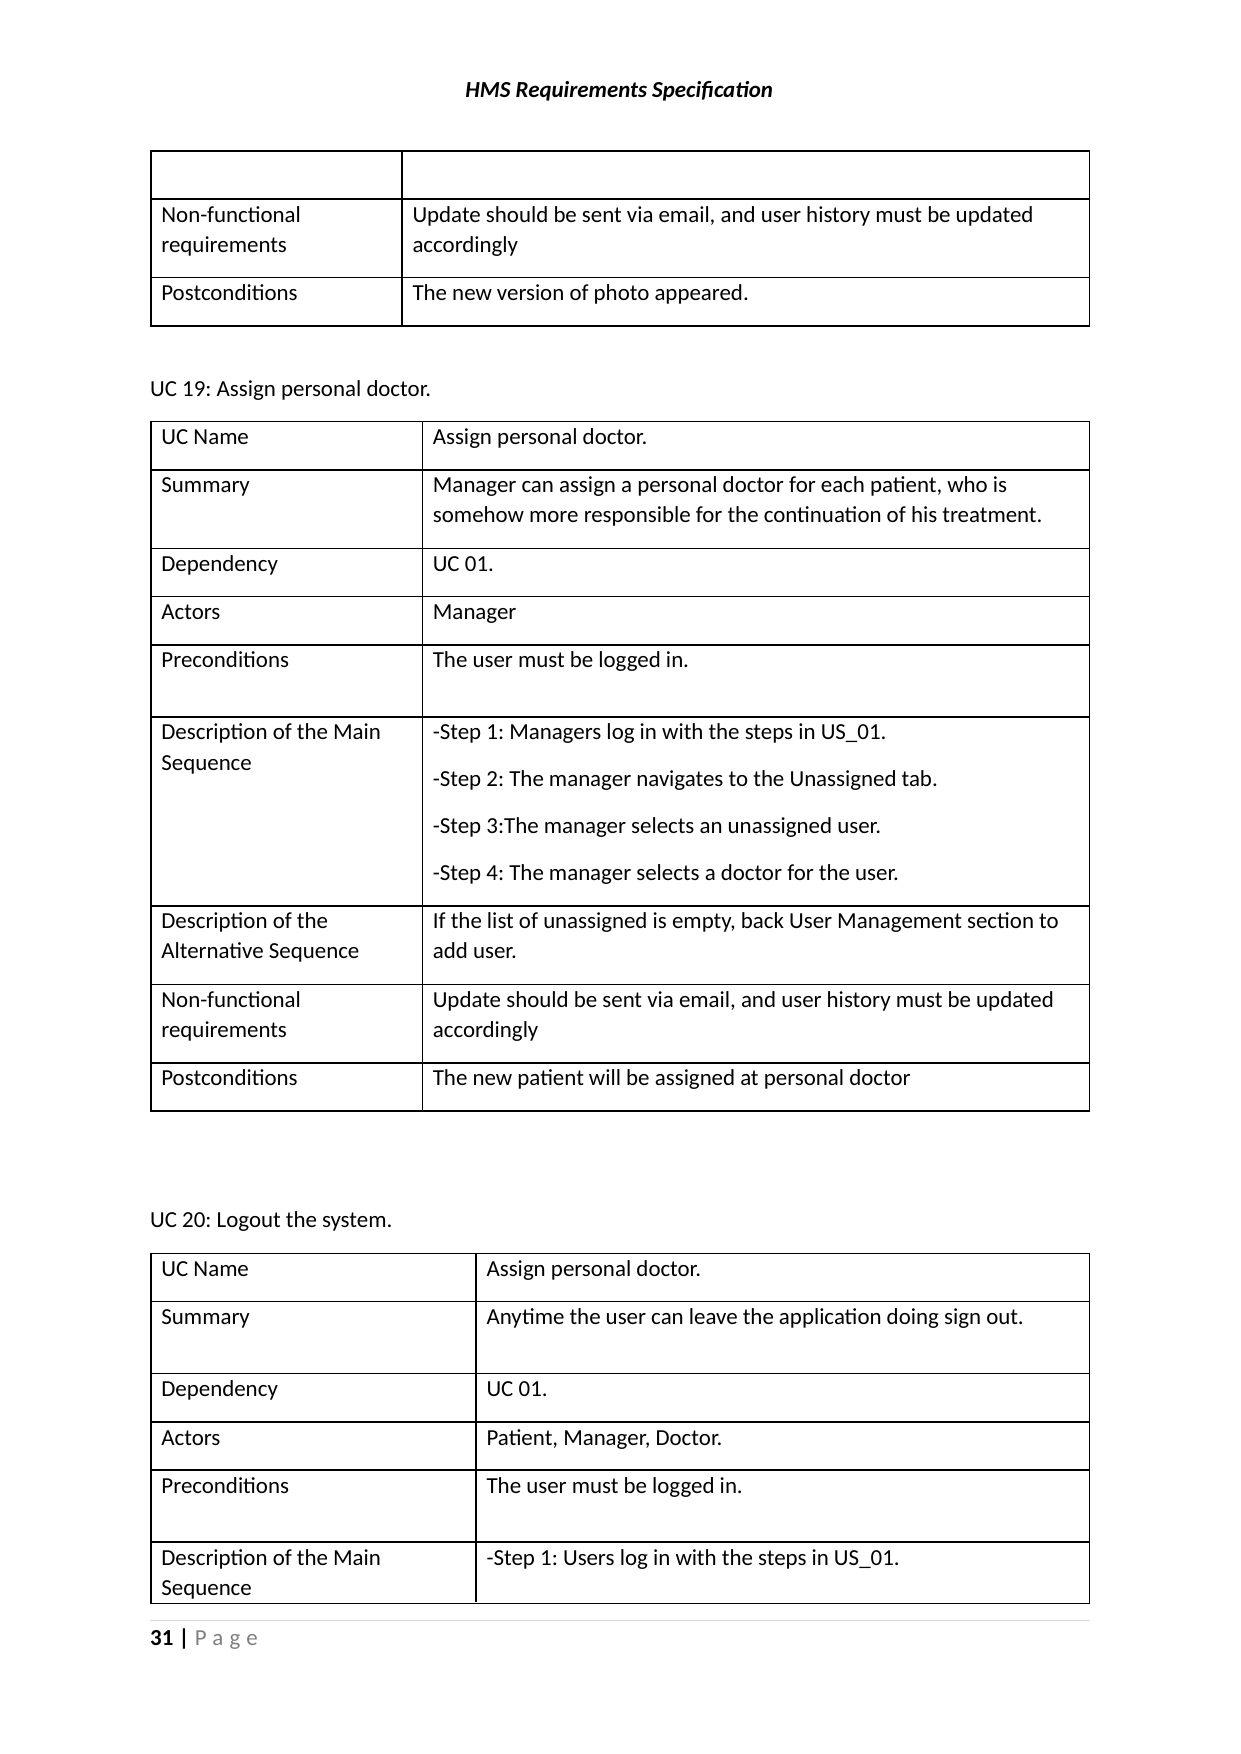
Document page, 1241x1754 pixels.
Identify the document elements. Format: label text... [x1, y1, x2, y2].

table_header UC Name [152, 422, 422, 469]
table_cell UC 01. [477, 1374, 1089, 1421]
table_cell UC 01. [423, 549, 1089, 596]
table_cell Description of the Alternative Sequence [152, 907, 422, 983]
table_cell Dependency [152, 1374, 475, 1421]
table_cell Update should be sent via email, and user history must be updated accordingly [423, 985, 1089, 1062]
table_cell Anytime the user can leave the application doing sign out. [477, 1302, 1089, 1373]
table_cell Preconditions [152, 646, 422, 716]
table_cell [152, 1543, 475, 1602]
table_cell Postconditions [152, 1064, 422, 1110]
text UC 19: Assign personal doctor. [150, 374, 1090, 402]
table_header Assign personal doctor. [477, 1254, 1089, 1301]
table_cell The user must be logged in. [477, 1471, 1089, 1541]
text UC 20: Logout the system. [150, 1206, 1090, 1234]
table_cell The new version of photo appeared. [403, 278, 1089, 325]
table_cell Patient, Manager, Doctor. [477, 1423, 1089, 1469]
table_cell If the list of unassigned is empty, back User Management section to add user. [423, 907, 1089, 983]
table_cell Preconditions [152, 1471, 475, 1541]
table_cell Dependency [152, 549, 422, 596]
table_cell -Step 1: Managers log in with the steps in US_01. -Step 2: The manager navigates to the Unassigned tab. -Step 3:The manager selects an unassigned user. -Step 4: The manager selects a doctor for the user. [423, 718, 1089, 905]
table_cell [403, 152, 1089, 198]
table_cell Actors [152, 1423, 475, 1469]
table_header Assign personal doctor. [423, 422, 1089, 469]
table_cell Non-functional requirements [152, 985, 422, 1062]
table_cell Summary [152, 471, 422, 547]
table_cell Manager [423, 597, 1089, 644]
table_cell Manager can assign a personal doctor for each patient, who is somehow more responsible for the continuation of his treatment. [423, 471, 1089, 547]
table_cell Summary [152, 1302, 475, 1373]
table_cell Postconditions [152, 278, 401, 325]
table_header UC Name [152, 1254, 475, 1301]
table_cell Non-functional requirements [152, 200, 401, 277]
table_cell Actors [152, 597, 422, 644]
table_cell Update should be sent via email, and user history must be updated accordingly [403, 200, 1089, 277]
table_cell Description of the Main Sequence [152, 718, 422, 905]
table_cell The user must be logged in. [423, 646, 1089, 716]
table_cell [477, 1543, 1089, 1602]
table_cell The new patient will be assigned at personal doctor [423, 1064, 1089, 1110]
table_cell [152, 152, 401, 198]
